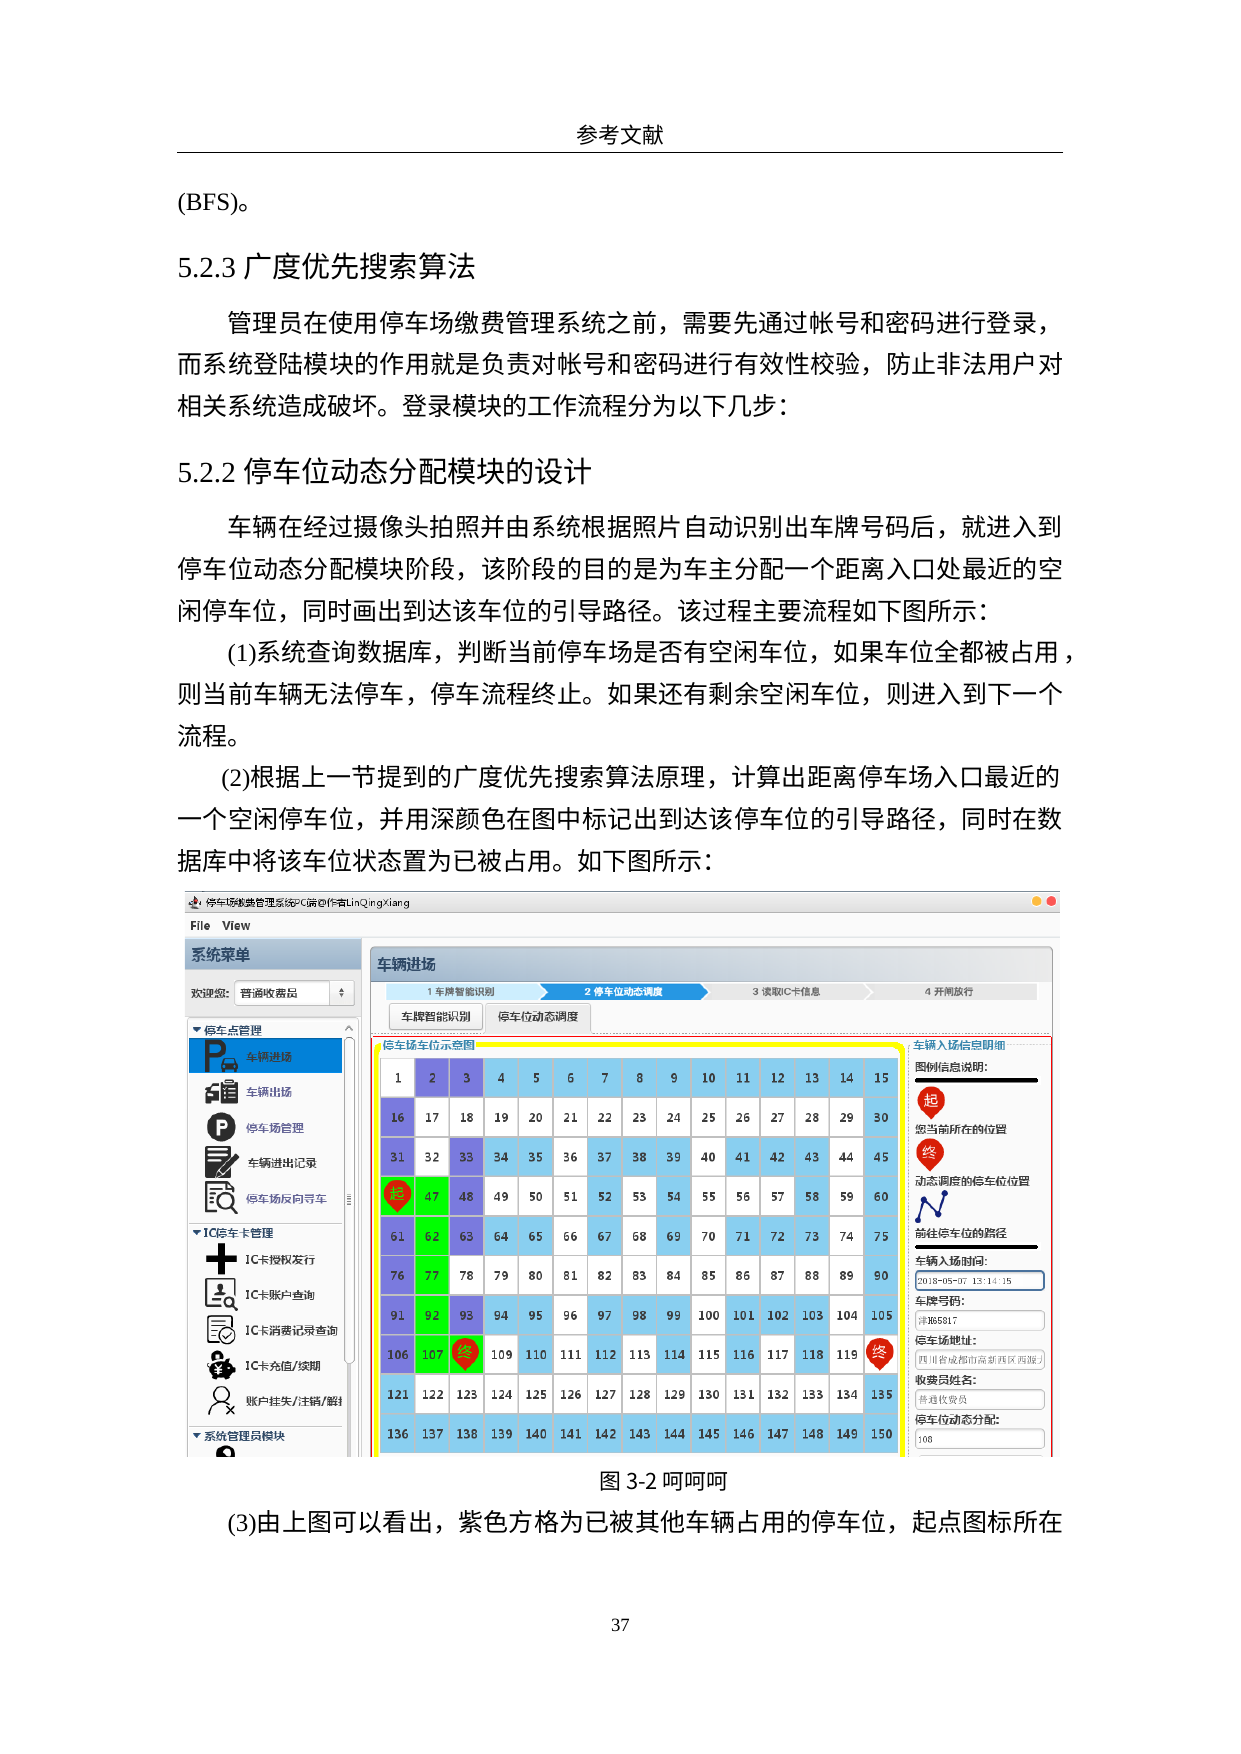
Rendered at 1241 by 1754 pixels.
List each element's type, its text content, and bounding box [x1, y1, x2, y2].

text (1)系统查询数据库，判断当前停车场是否有空闲车位，如果车位全都被占用，则当前车辆无法停车，停车流程终止。如果还有剩余空闲车位，则进入到下一个流程。 [177, 628, 1063, 753]
text 5.2.2 停车位动态分配模块的设计 [177, 449, 1063, 491]
text 车辆在经过摄像头拍照并由系统根据照片自动识别出车牌号码后，就进入到停车位动态分配模块阶段，该阶段的目的是为车主分配一个距离入口处最近的空闲停车位，同时画出到达该车位的引导路径。该过程主要流程如下图所示： [177, 503, 1063, 628]
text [177, 1498, 1063, 1539]
text 5.2.3 广度优先搜索算法 [177, 244, 1063, 286]
text (2)根据上一节提到的广度优先搜索算法原理，计算出距离停车场入口最近的一个空闲停车位，并用深颜色在图中标记出到达该停车位的引导路径，同时在数据库中将该车位状态置为已被占用。如下图所示： [177, 753, 1063, 878]
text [177, 177, 1063, 219]
text 管理员在使用停车场缴费管理系统之前，需要先通过帐号和密码进行登录，而系统登陆模块的作用就是负责对帐号和密码进行有效性校验，防止非法用户对相关系统造成破坏。登录模块的工作流程分为以下几步： [177, 299, 1063, 424]
picture [184, 891, 1060, 1457]
